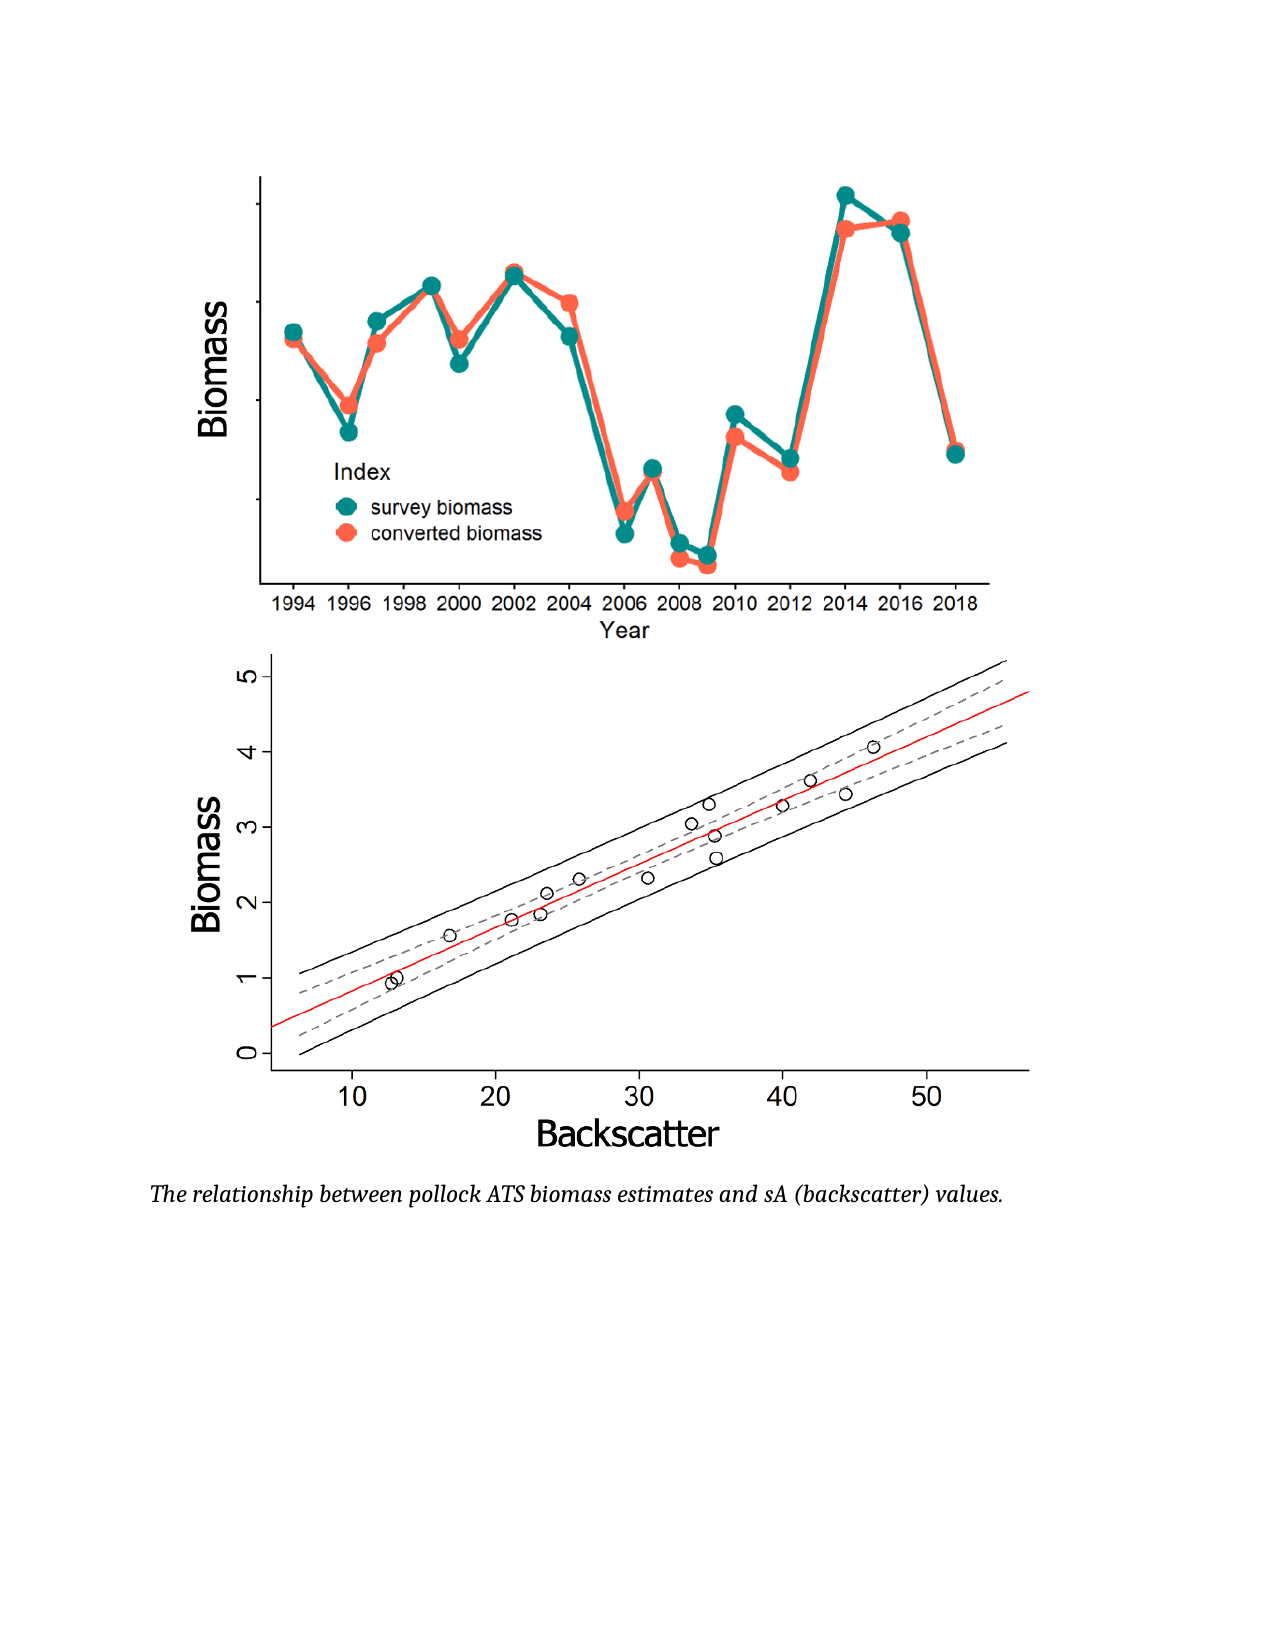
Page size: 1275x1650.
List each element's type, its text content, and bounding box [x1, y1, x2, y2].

picture [168, 150, 1044, 1160]
text The relationship between pollock ATS biomass estimates and sA (backscatter) values. [150, 1180, 1125, 1209]
